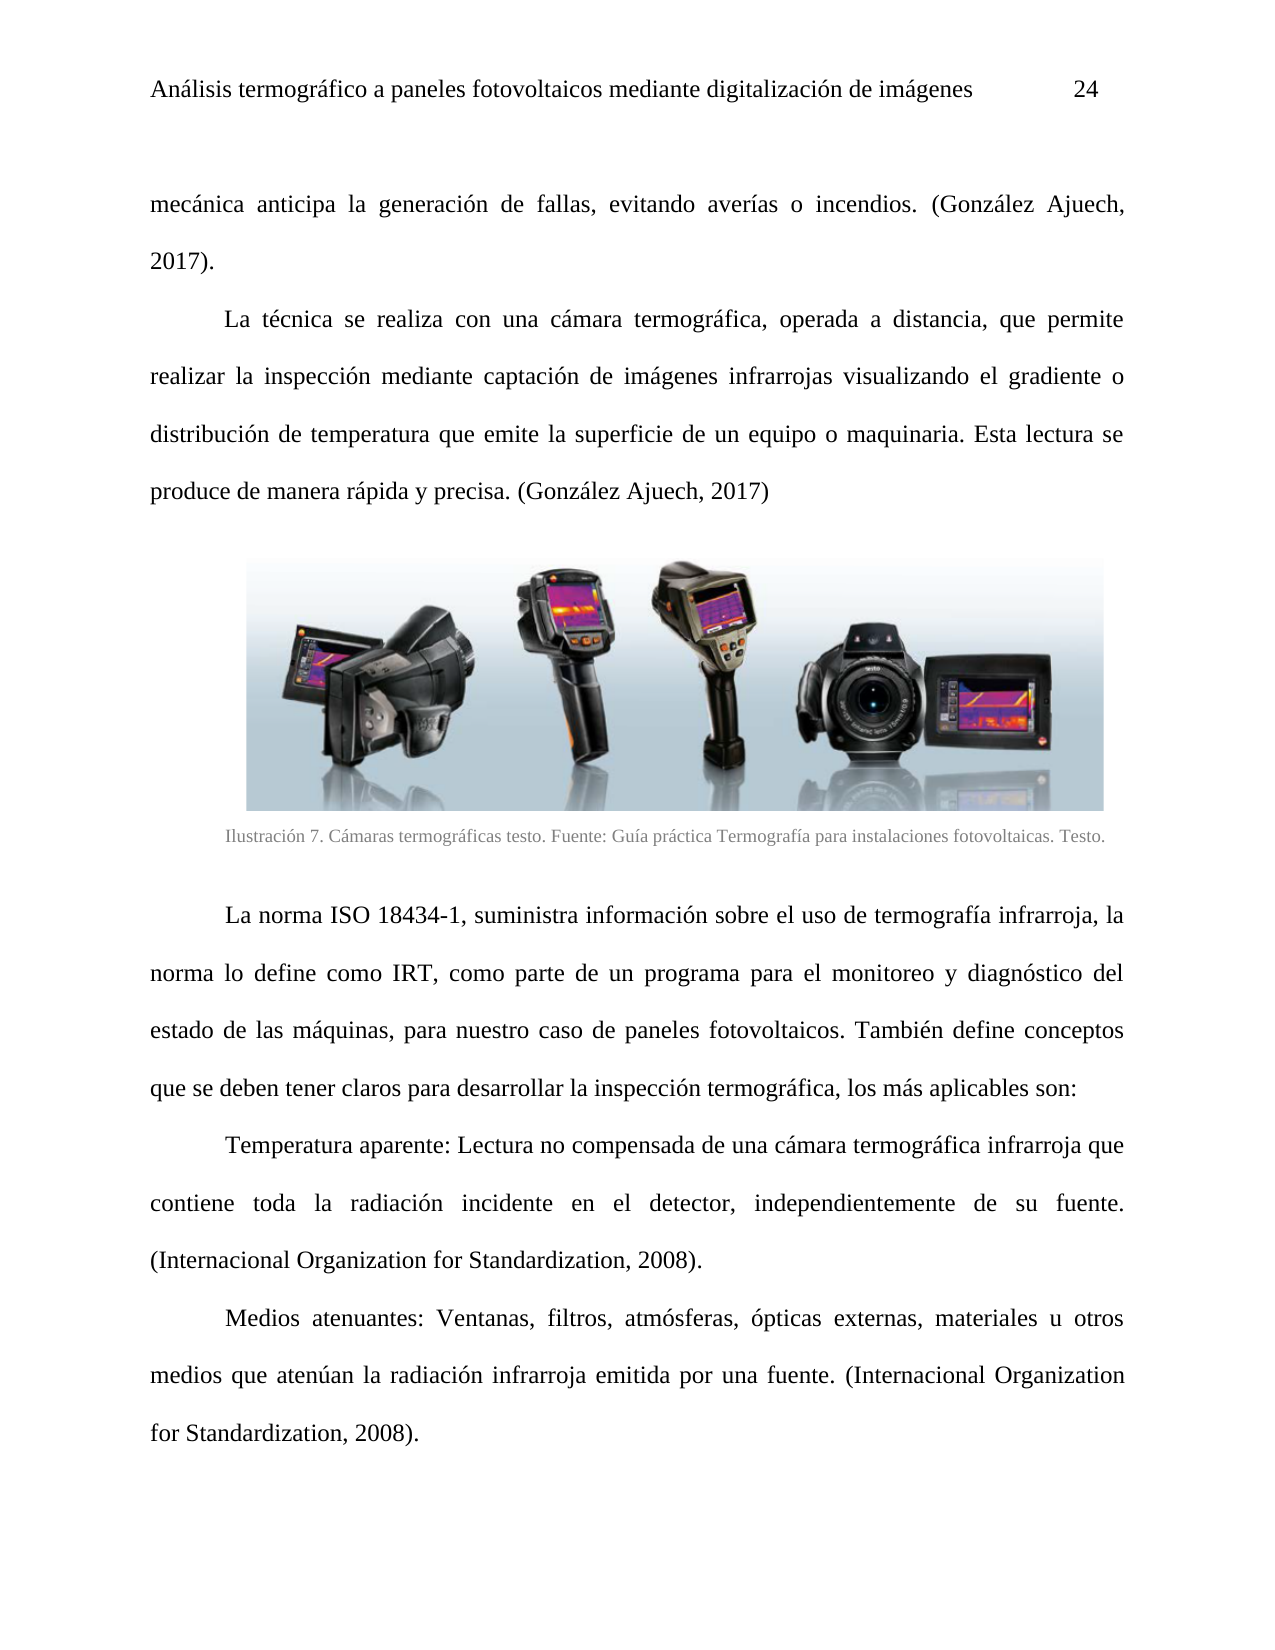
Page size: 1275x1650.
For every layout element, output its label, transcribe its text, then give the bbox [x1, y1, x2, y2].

picture [246, 558, 1104, 811]
text La técnica se realiza con una cámara termográfica, operada a distancia, que permite realizar la inspección mediante captación de imágenes infrarrojas visualizando el gradiente o distribución de temperatura que emite la superficie de un equipo o maquinaria. Esta lectura se produce de manera rápida y precisa. [150, 304, 1125, 505]
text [150, 189, 1125, 275]
text Medios atenuantes: Ventanas, filtros, atmósferas, ópticas externas, materiales u otros medios que atenúan la radiación infrarroja emitida por una fuente.. [150, 1303, 1125, 1446]
text La norma ISO 18434-1, suministra información sobre el uso de termografía infrarroja, la norma lo define como IRT, como parte de un programa para el monitoreo y diagnóstico del estado de las máquinas, para nuestro caso de paneles fotovoltaicos. También define conceptos que se deben tener claros para desarrollar la inspección termográfica, los más aplicables son: [150, 900, 1125, 1101]
text Temperatura aparente: Lectura no compensada de una cámara termográfica infrarroja que contiene toda la radiación incidente en el detector, independientemente de su fuente.. [150, 1130, 1125, 1274]
text Ilustración 7. Cámaras termográficas testo. Fuente: Guía práctica Termografía para instalaciones fotovoltaicas. Testo. [150, 825, 1125, 846]
